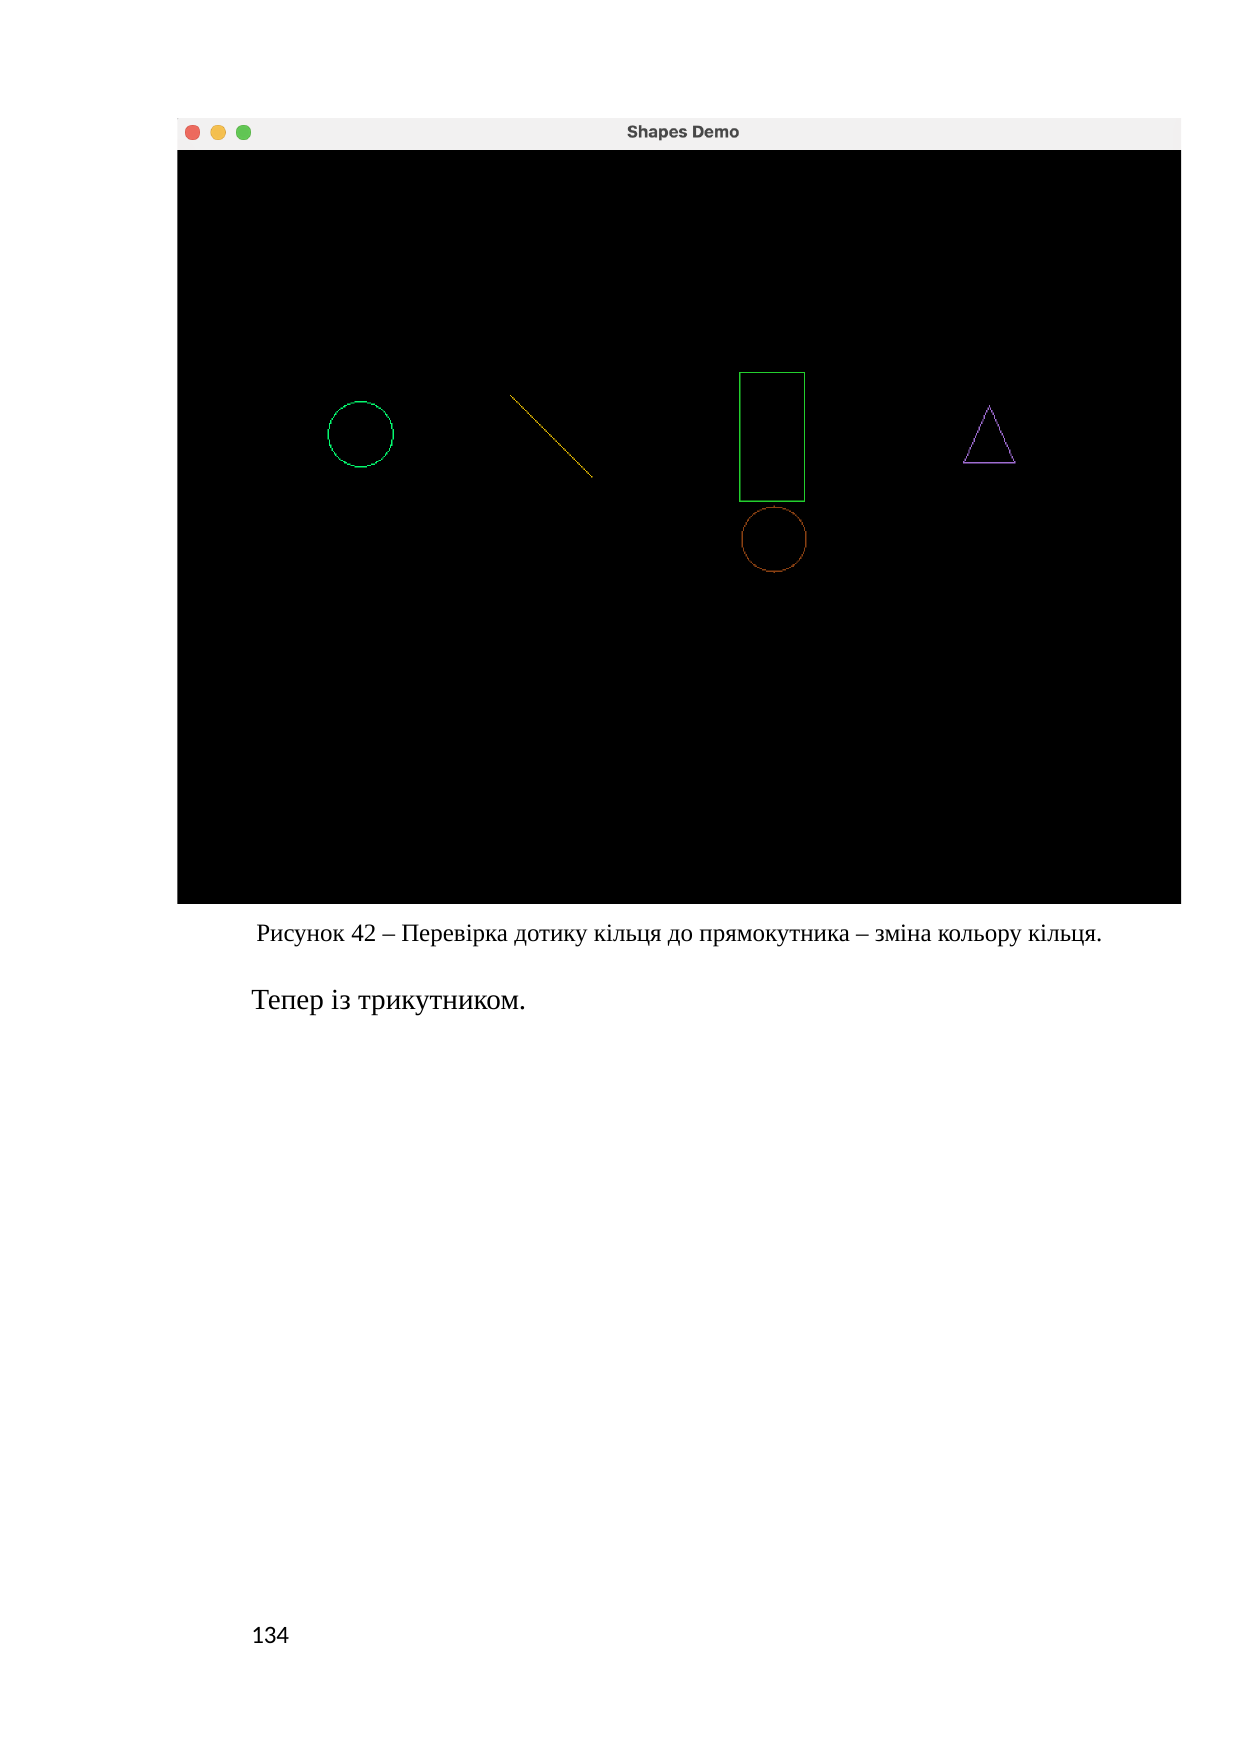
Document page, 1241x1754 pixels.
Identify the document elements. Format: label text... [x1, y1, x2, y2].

list Тепер із трикутником. [177, 982, 1181, 1016]
text Рисунок 42 – Перевірка дотику кільця до прямокутника – зміна кольору кільця. [177, 918, 1181, 947]
picture [177, 118, 1182, 904]
